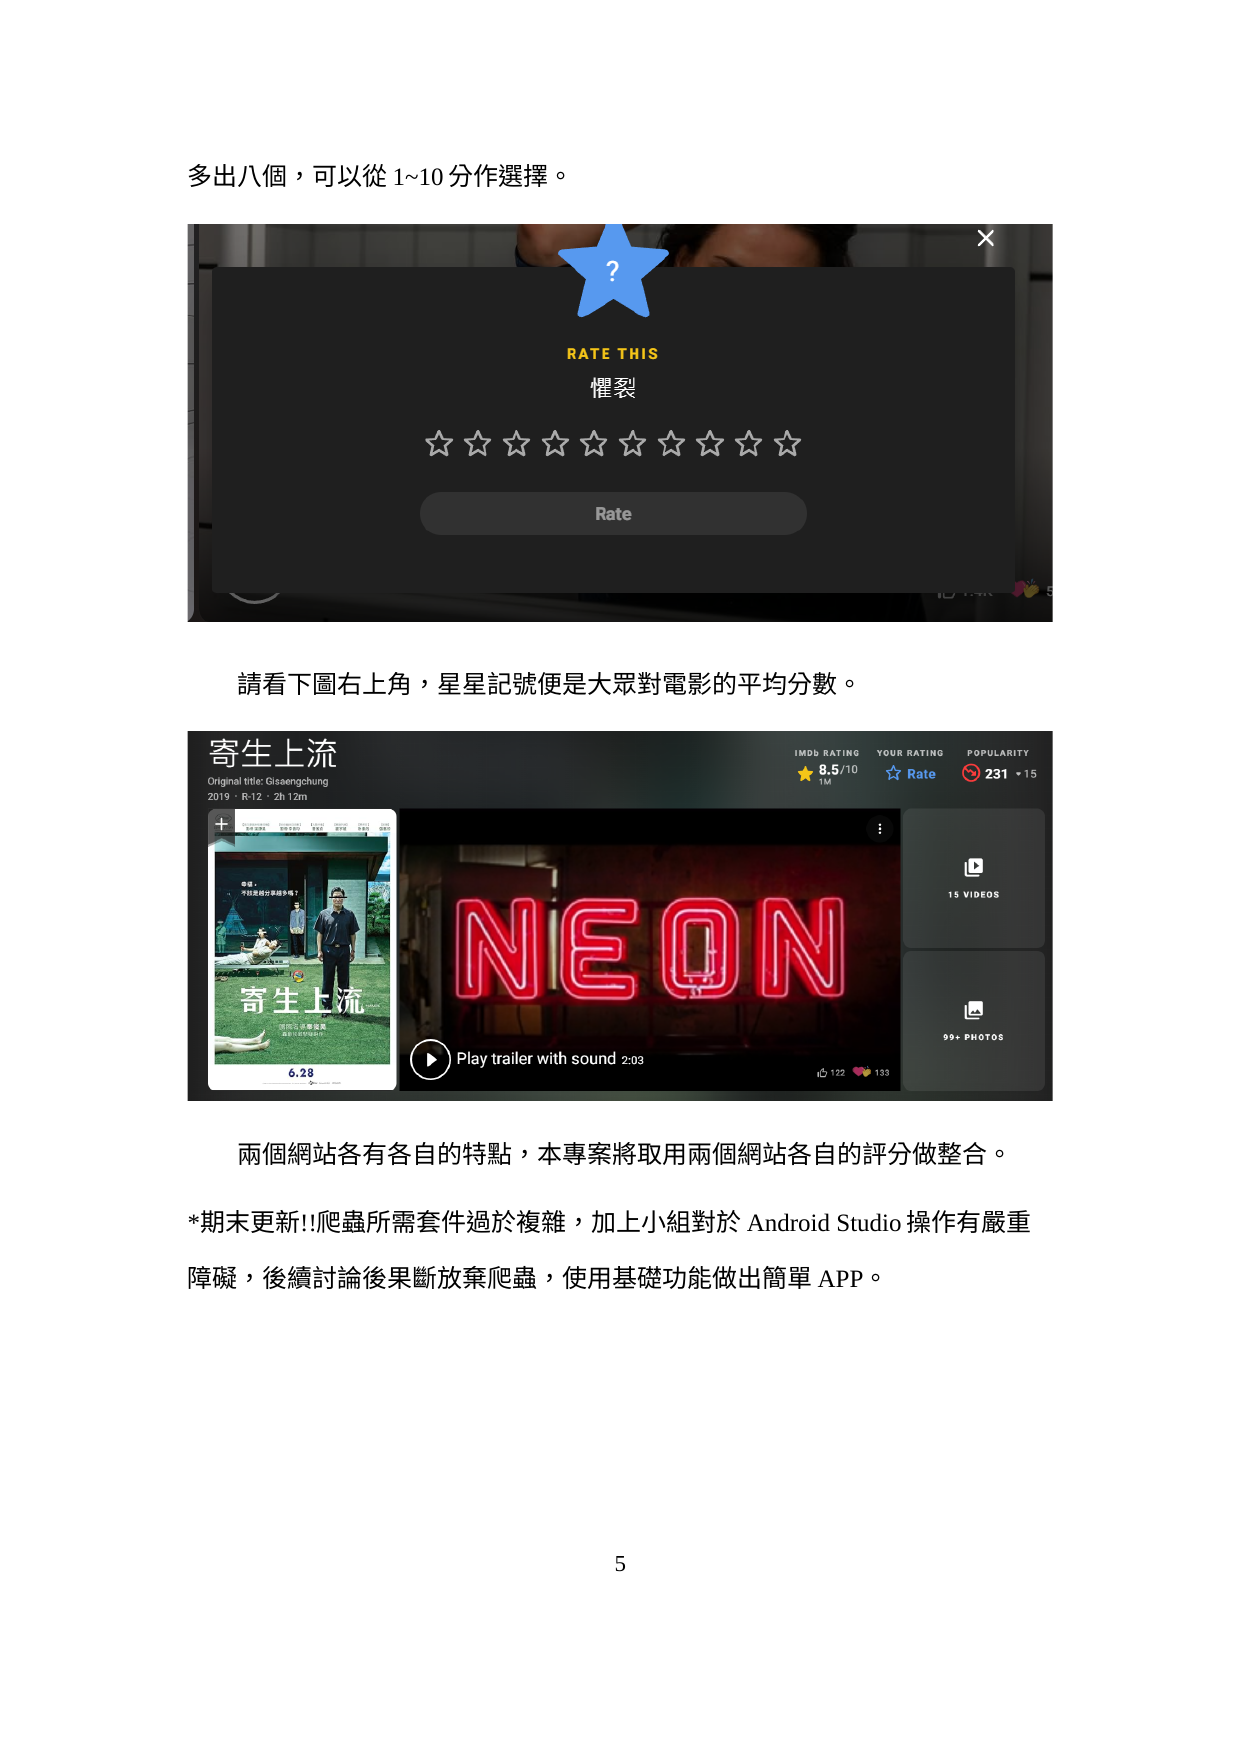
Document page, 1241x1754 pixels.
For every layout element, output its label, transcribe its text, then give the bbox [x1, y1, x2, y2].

picture [187, 224, 1053, 622]
text 兩個網站各有各自的特點，本專案將取用兩個網站各自的評分做整合。 [187, 1134, 1053, 1171]
text *期末更新!!爬蟲所需套件過於複雜，加上小組對於Android Studio操作有嚴重障礙，後續討論後果斷放棄爬蟲，使用基礎功能做出簡單APP。 [187, 1202, 1053, 1296]
text 請看下圖右上角，星星記號便是大眾對電影的平均分數。 [187, 664, 1053, 701]
picture [187, 731, 1053, 1101]
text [187, 156, 1053, 194]
